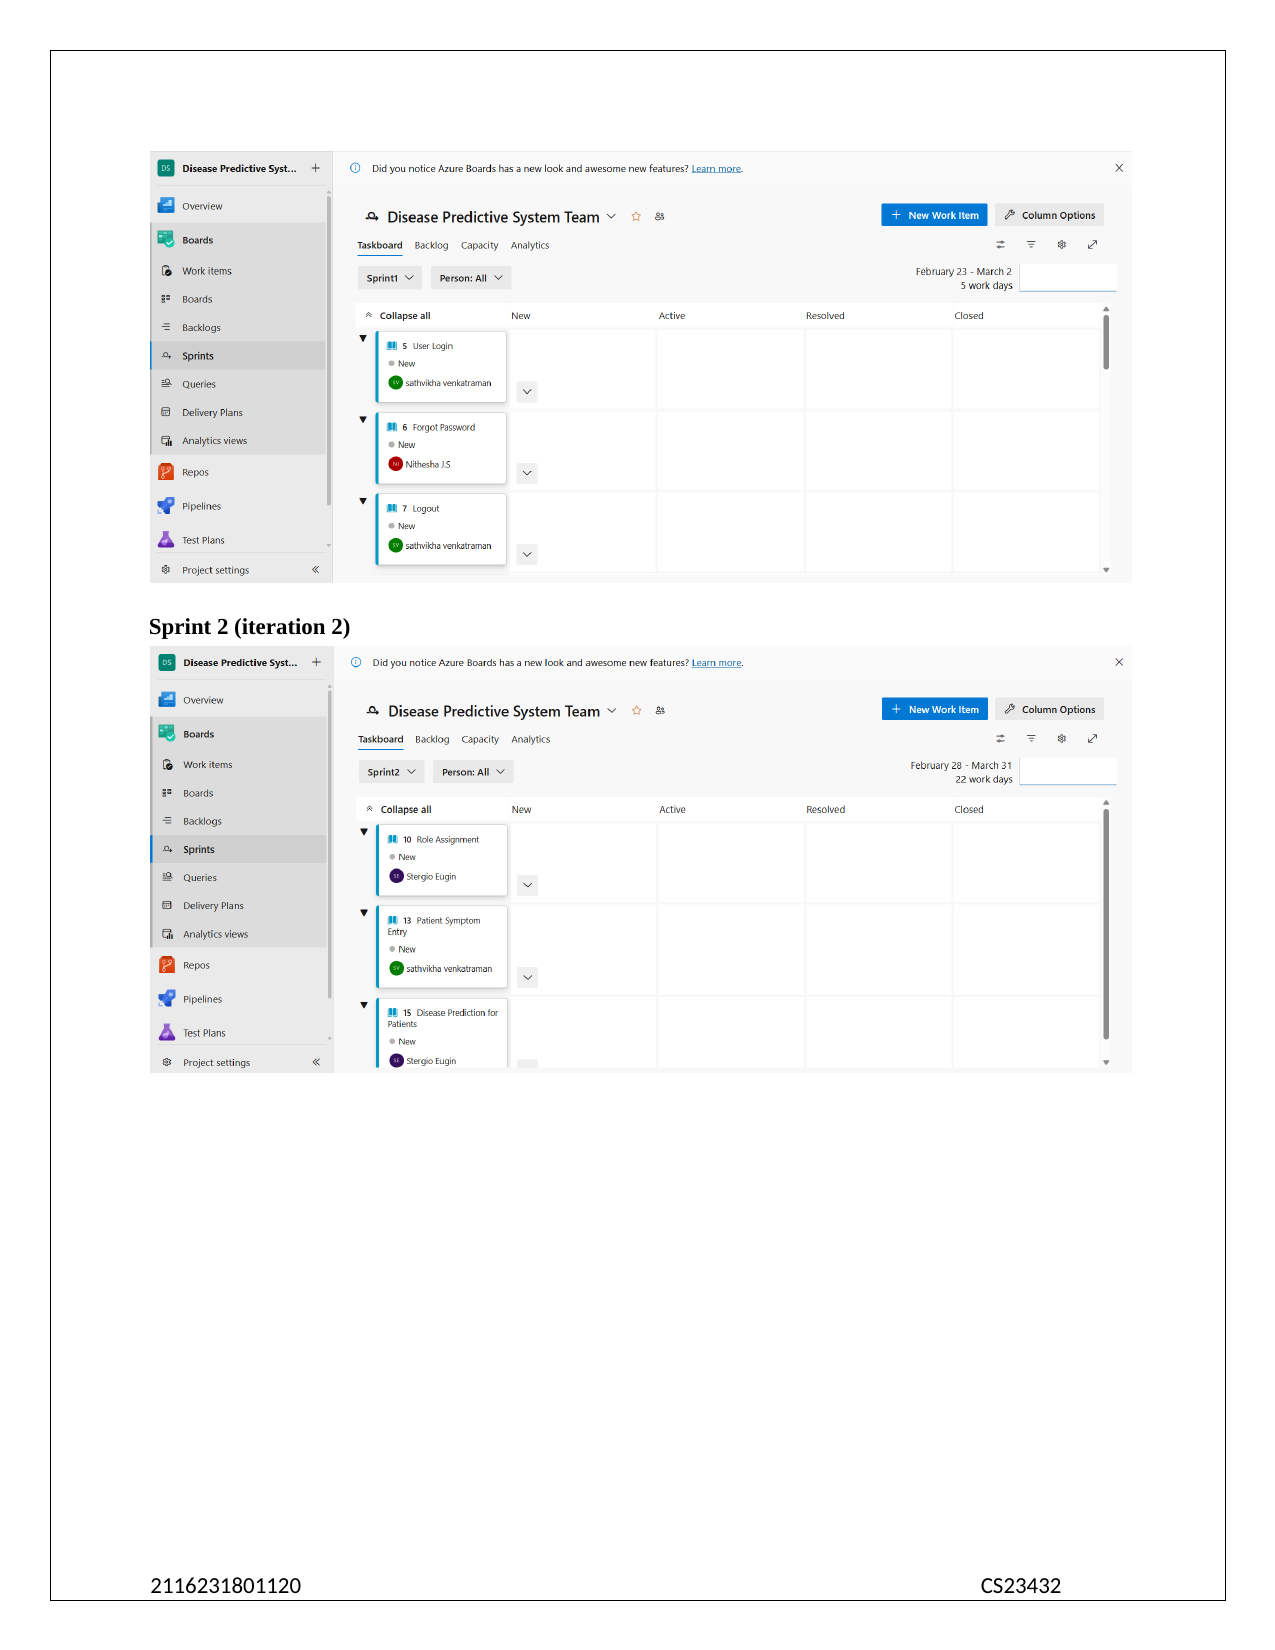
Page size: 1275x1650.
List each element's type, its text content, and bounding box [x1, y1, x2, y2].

text Sprint 2 (iteration 2) [149, 613, 1063, 639]
picture [150, 646, 1132, 1073]
picture [150, 150, 1132, 583]
